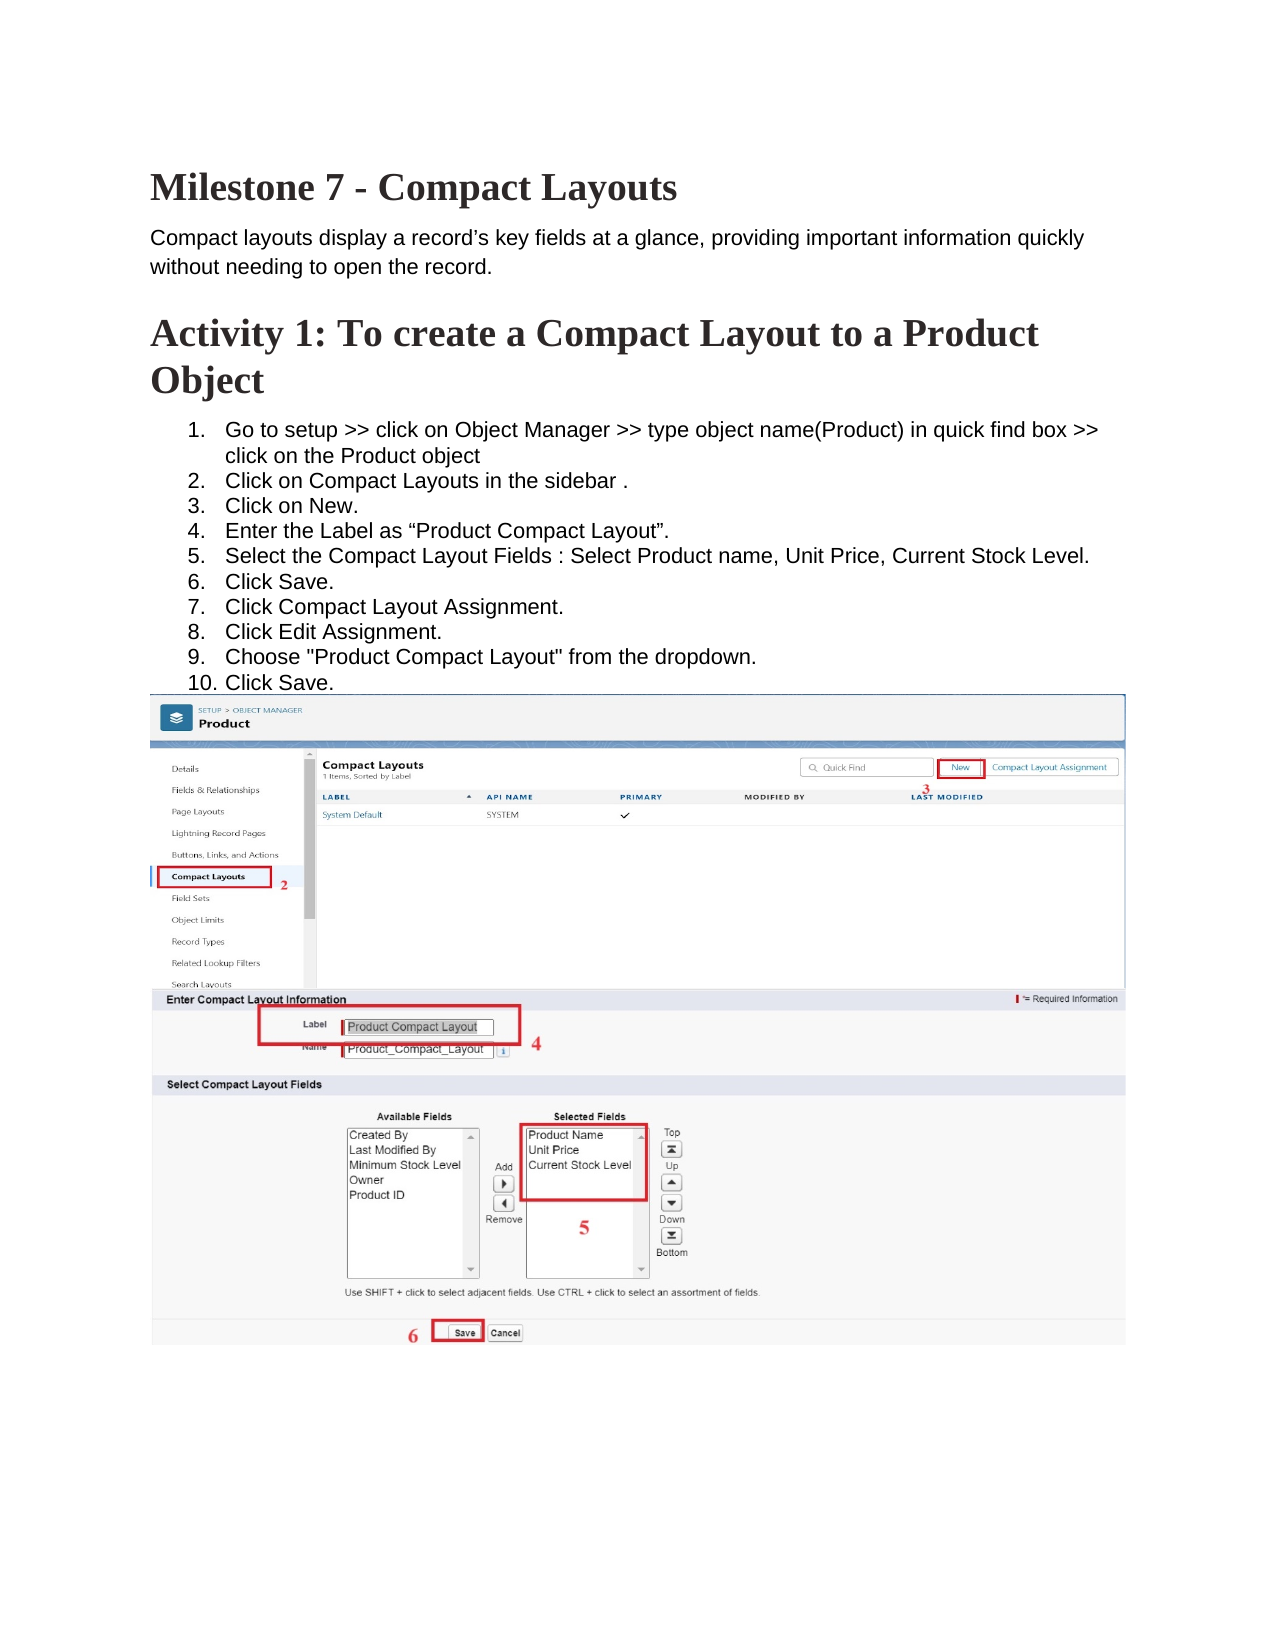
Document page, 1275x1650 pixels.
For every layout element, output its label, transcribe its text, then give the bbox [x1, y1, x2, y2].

list Click on Compact Layouts in the sidebar . [187, 468, 1125, 493]
list Enter the Label as “Product Compact Layout”. [187, 518, 1125, 543]
list Click Save. [187, 669, 1125, 694]
text Compact layouts display a record’s key fields at a glance, providing important information quickly without needing to open the record. [150, 225, 1125, 279]
subtitle Activity 1: To create a Compact Layout to a Product Object [150, 308, 1125, 402]
list Select the Compact Layout Fields : Select Product name, Unit Price, Current Stock Level. [187, 543, 1125, 568]
list Choose "Product Compact Layout" from the dropdown. [187, 644, 1125, 669]
picture [150, 694, 1126, 1345]
list Click Compact Layout Assignment. [187, 594, 1125, 619]
list Click Edit Assignment. [187, 619, 1125, 644]
list Click on New. [187, 493, 1125, 518]
subtitle Milestone 7 - Compact Layouts [150, 150, 1125, 209]
list Go to setup >> click on Object Manager >> type object name(Product) in quick find box >> click on the Product object [187, 417, 1125, 468]
list Click Save. [187, 568, 1125, 594]
